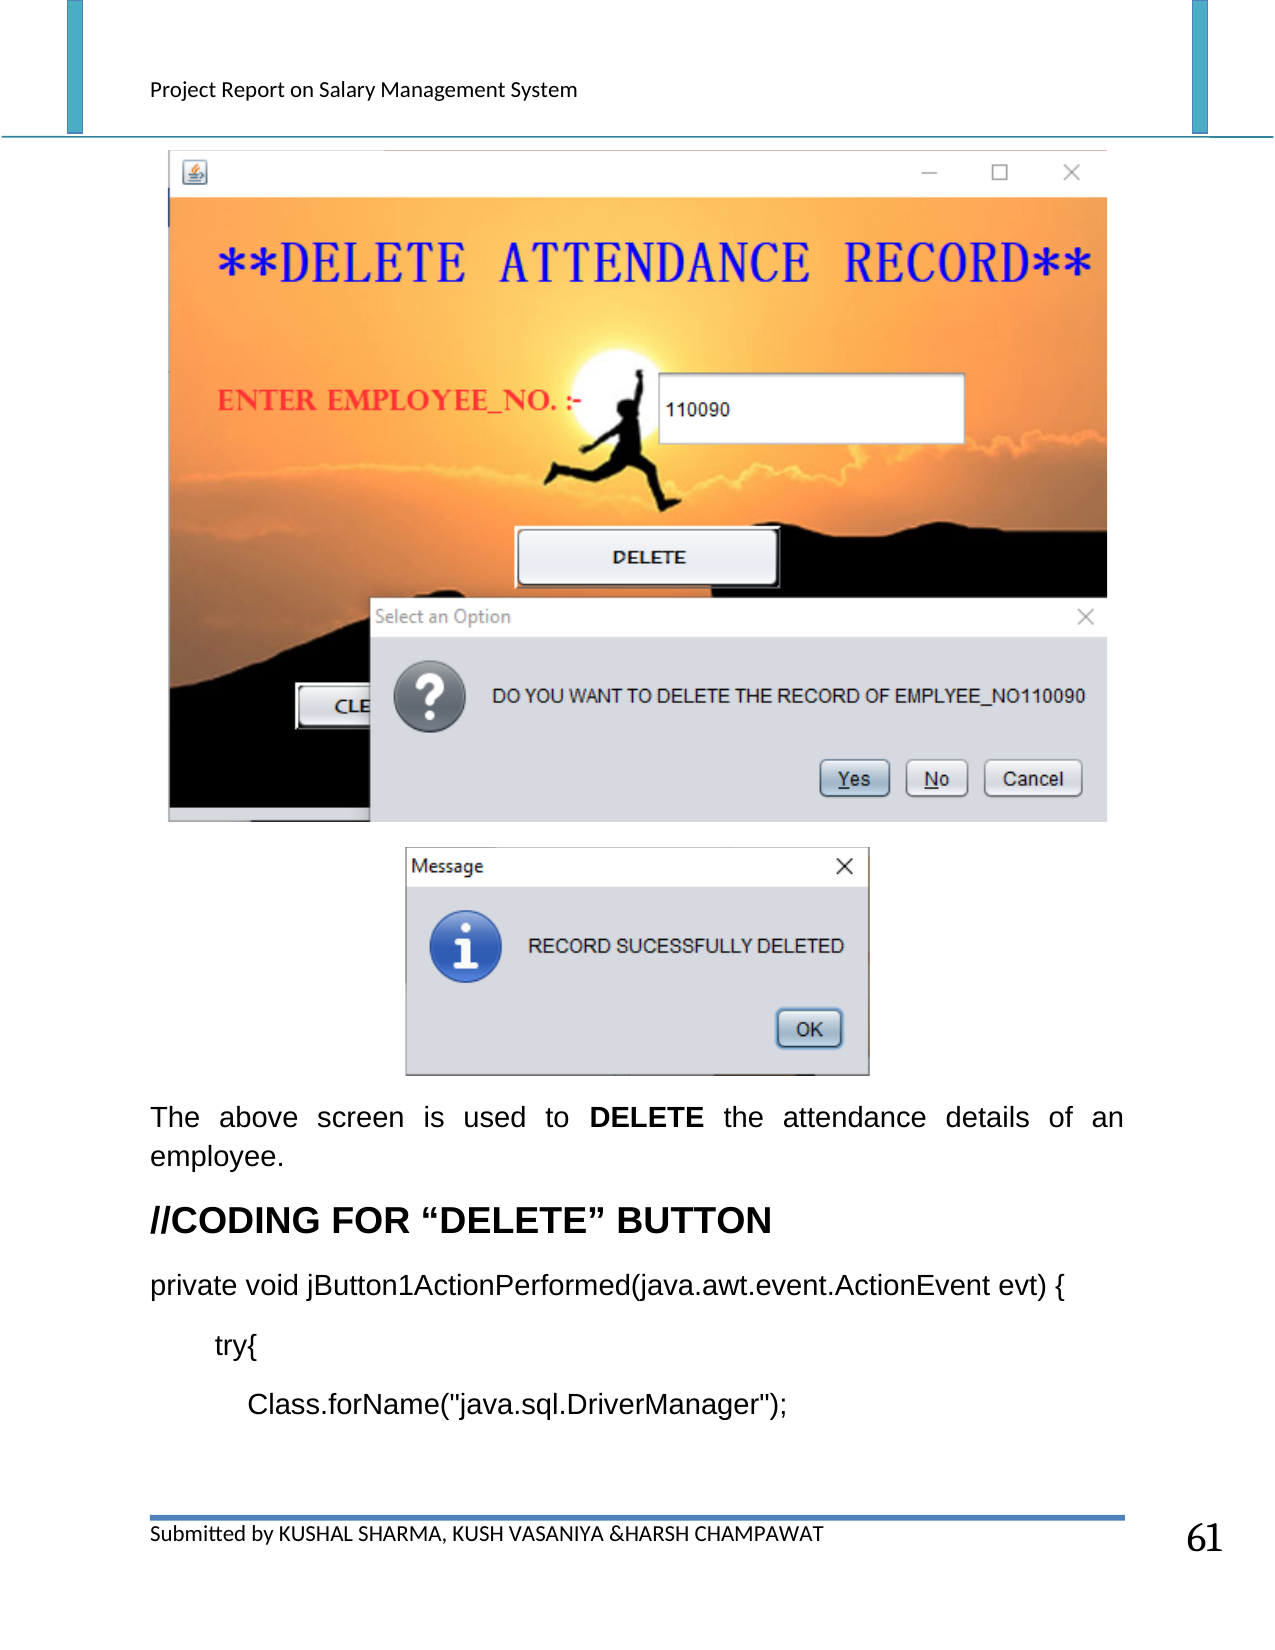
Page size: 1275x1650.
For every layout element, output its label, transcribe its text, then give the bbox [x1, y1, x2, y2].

text The above screen is used to DELETE the attendance details of an employee. [150, 1100, 1125, 1172]
text Class.forName("java.sql.DriverManager"); [150, 1387, 1125, 1421]
picture [405, 847, 870, 1076]
picture [167, 150, 1108, 822]
text //CODING FOR “DELETE” BUTTON [150, 1198, 1125, 1241]
text private void jButton1ActionPerformed(java.awt.event.ActionEvent evt) { [150, 1268, 1125, 1302]
text try{ [150, 1328, 1125, 1361]
